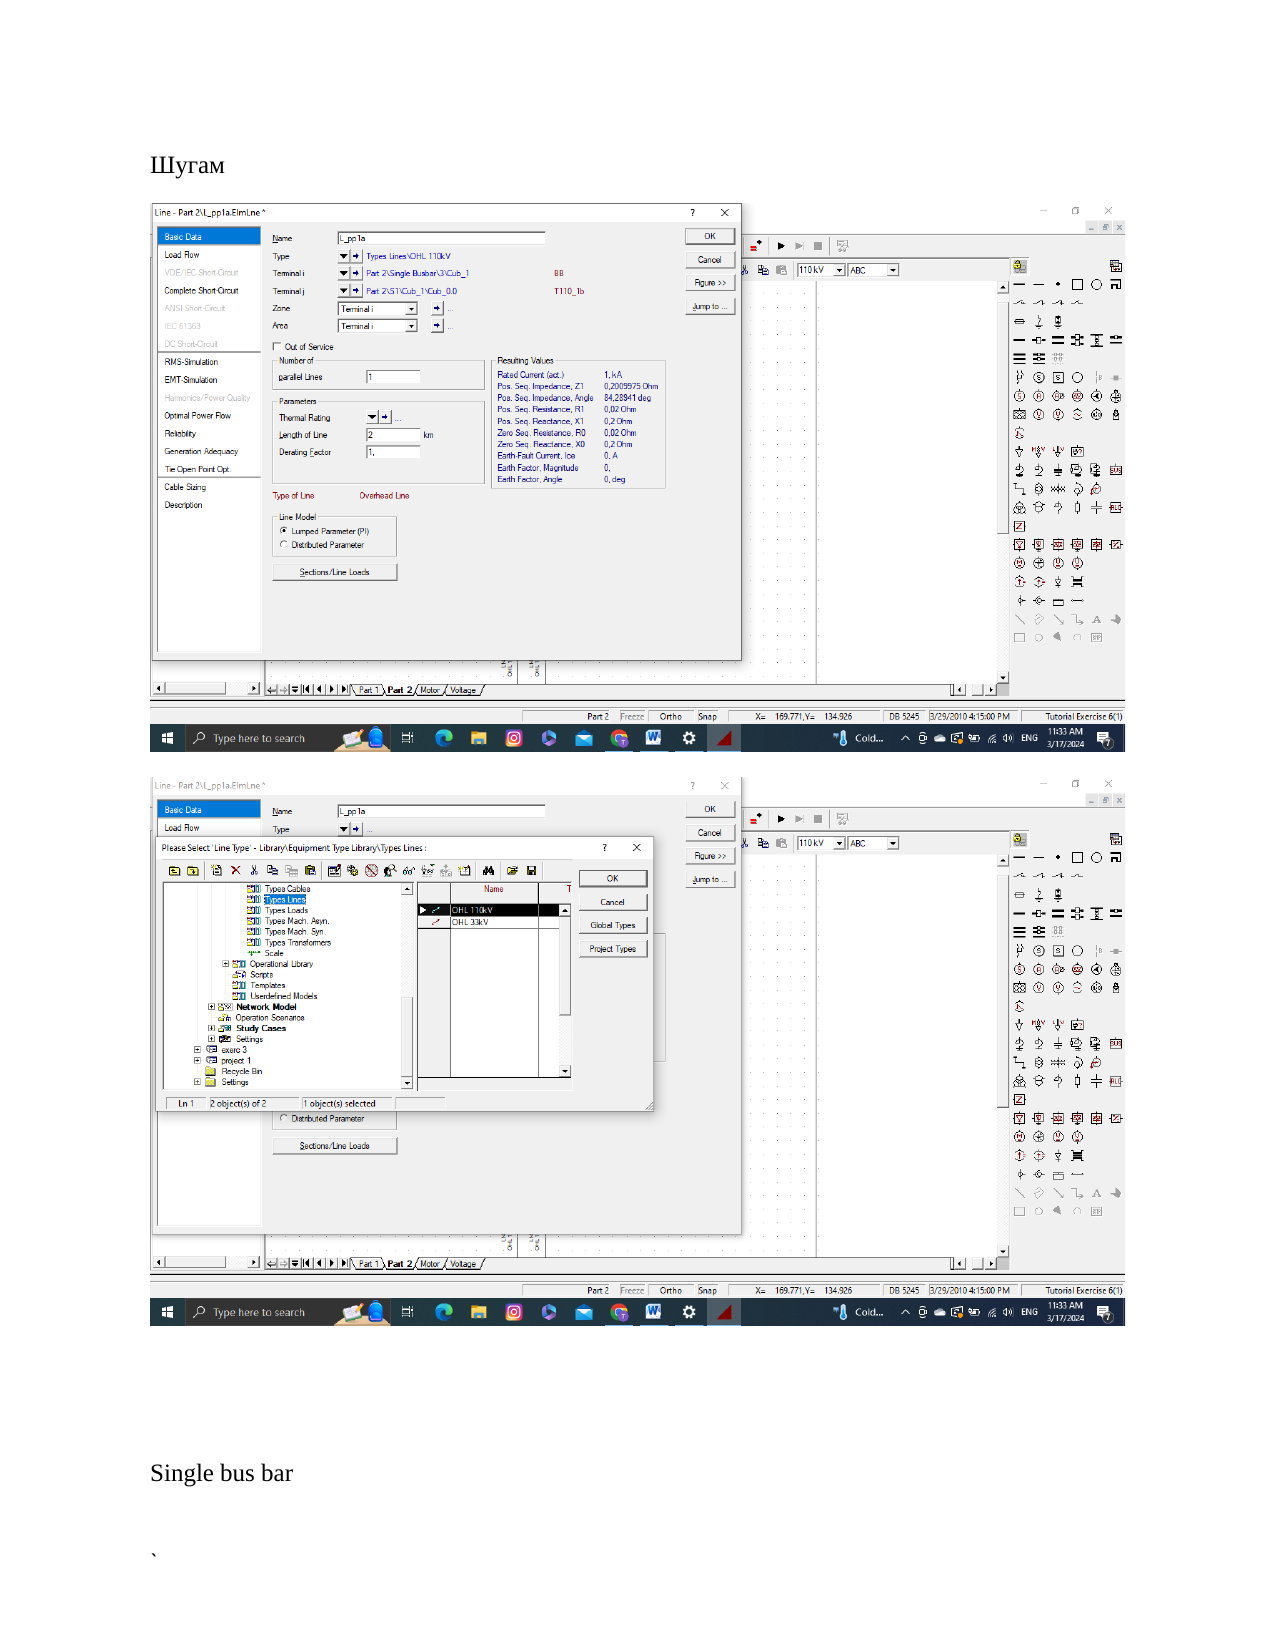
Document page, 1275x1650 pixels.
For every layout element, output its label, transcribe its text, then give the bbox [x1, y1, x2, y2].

text Single bus bar [150, 1458, 1125, 1487]
picture [150, 777, 1125, 1326]
text Шугам [150, 150, 1125, 179]
picture [150, 203, 1125, 752]
